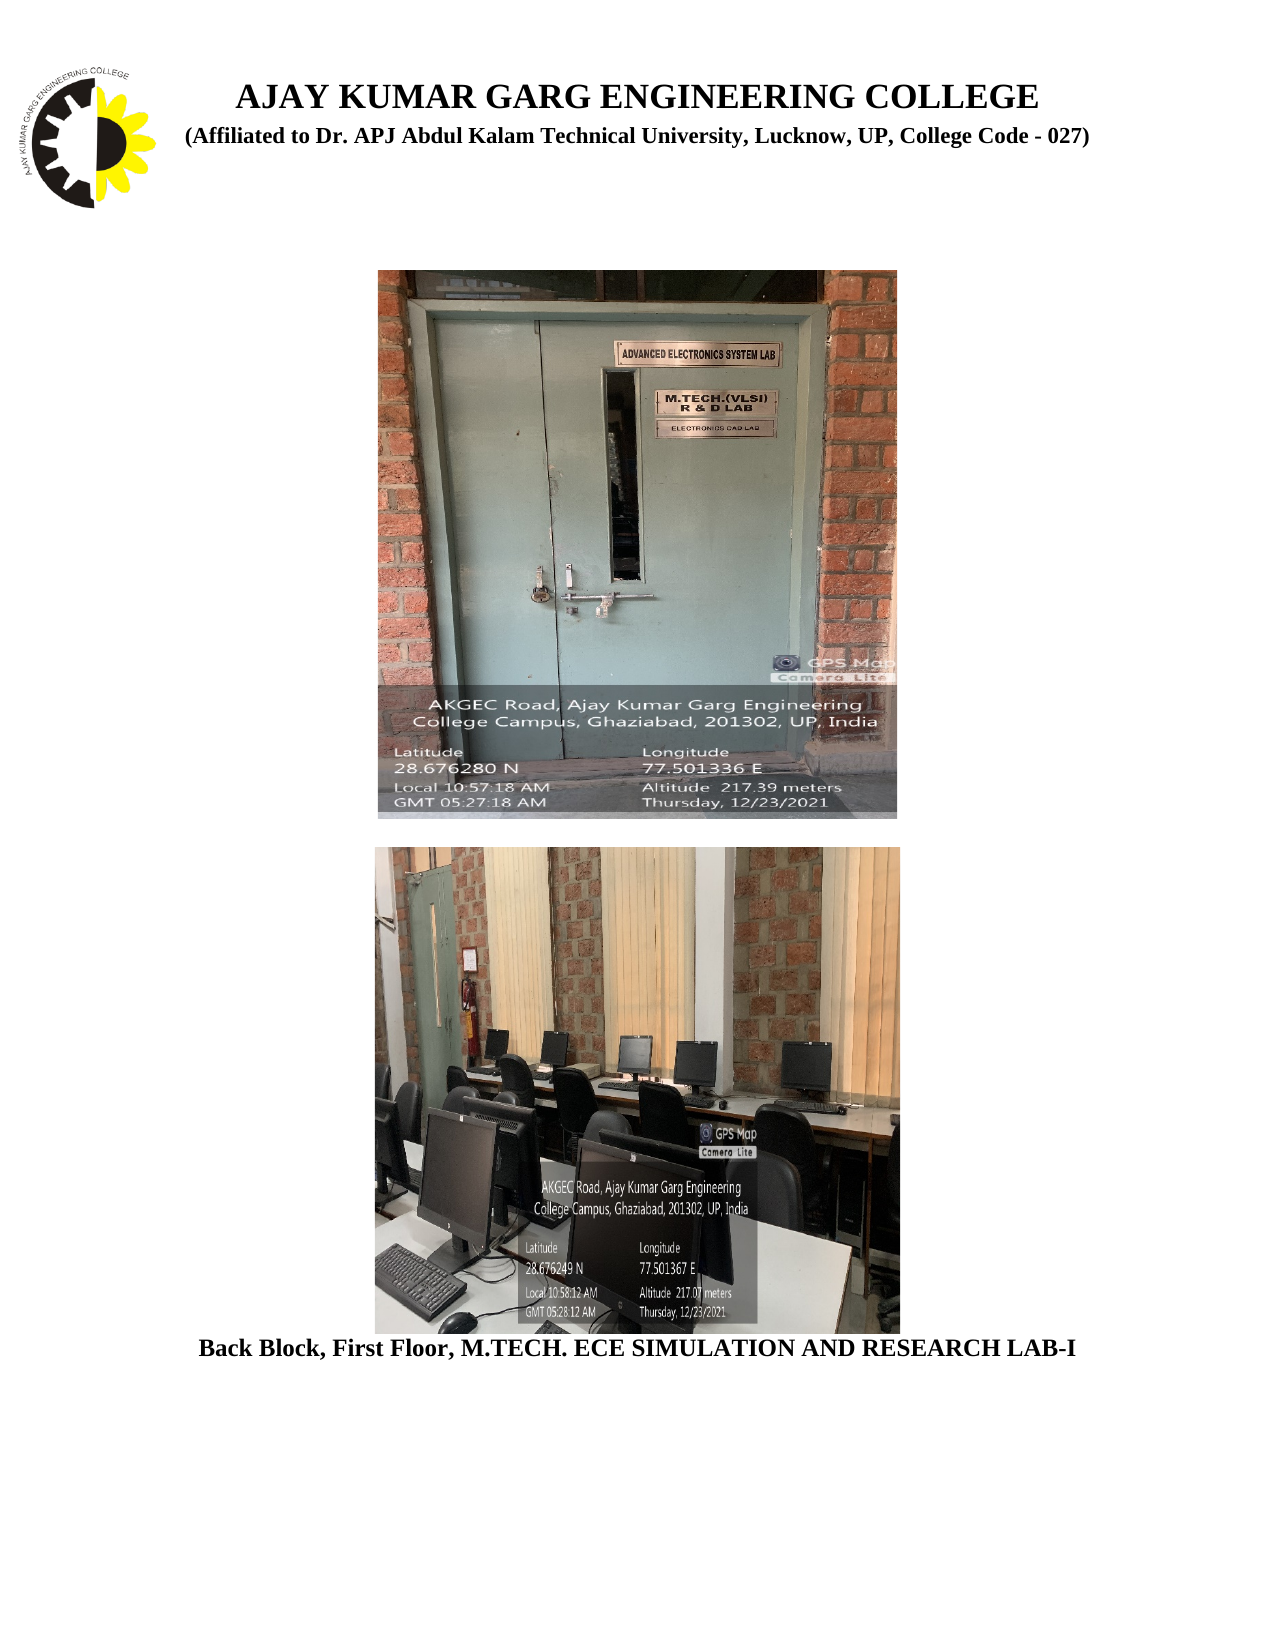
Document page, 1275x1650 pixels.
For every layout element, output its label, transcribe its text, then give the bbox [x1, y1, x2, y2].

picture [377, 270, 898, 819]
picture [374, 847, 901, 1334]
picture [19, 67, 163, 210]
text Back Block, First Floor, M.TECH. ECE SIMULATION AND RESEARCH LAB-I [150, 1333, 1125, 1362]
